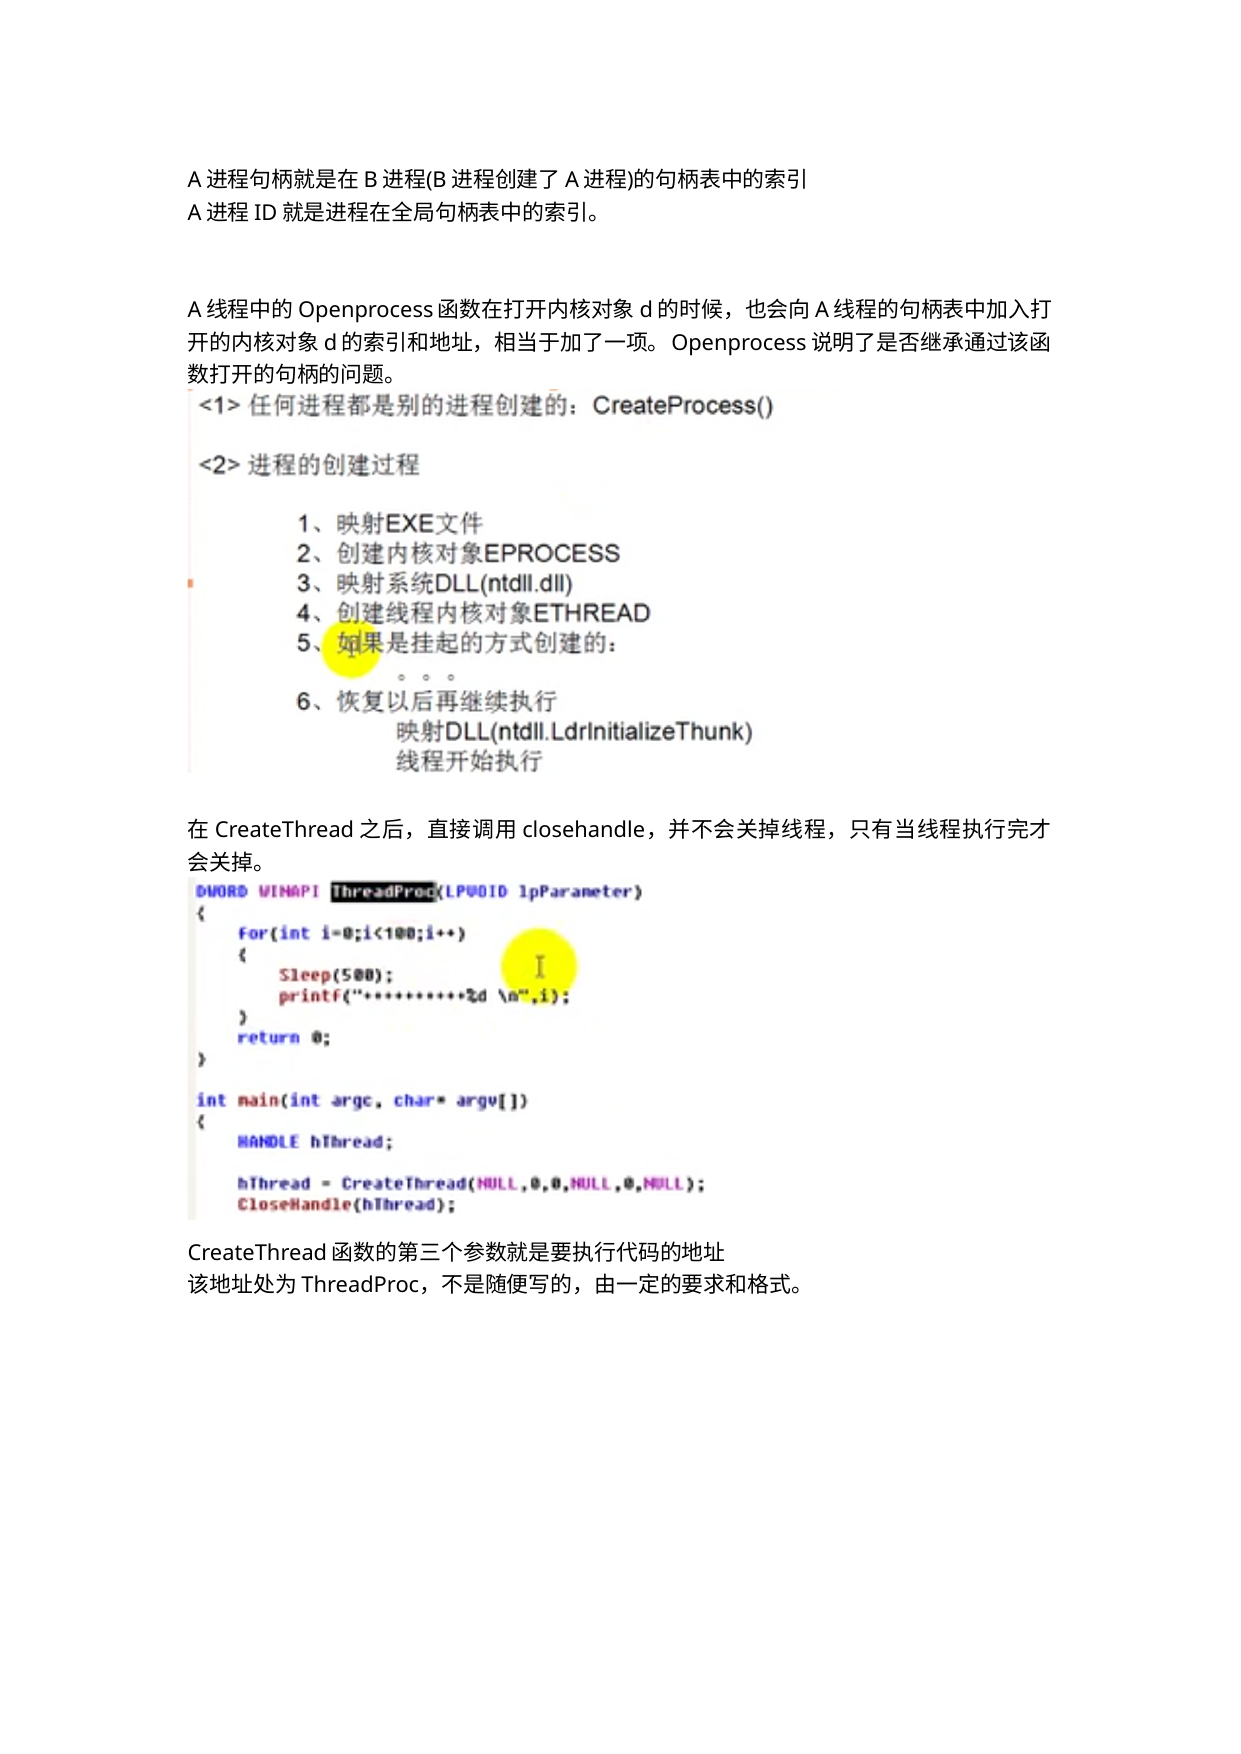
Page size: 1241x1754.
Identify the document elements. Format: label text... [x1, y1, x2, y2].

text 该地址处为ThreadProc，不是随便写的，由一定的要求和格式。 [187, 1267, 1053, 1299]
picture [187, 877, 888, 1220]
picture [187, 389, 843, 773]
text A线程中的Openprocess函数在打开内核对象d的时候，也会向A线程的句柄表中加入打开的内核对象d的索引和地址，相当于加了一项。Openprocess说明了是否继承通过该函数打开的句柄的问题。 [187, 292, 1053, 389]
text CreateThread函数的第三个参数就是要执行代码的地址 [187, 1234, 1053, 1267]
text 在CreateThread之后，直接调用closehandle，并不会关掉线程，只有当线程执行完才会关掉。 [187, 812, 1053, 877]
text A进程句柄就是在B进程(B进程创建了A进程)的句柄表中的索引 [187, 162, 1053, 194]
text A进程ID就是进程在全局句柄表中的索引。 [187, 194, 1053, 227]
